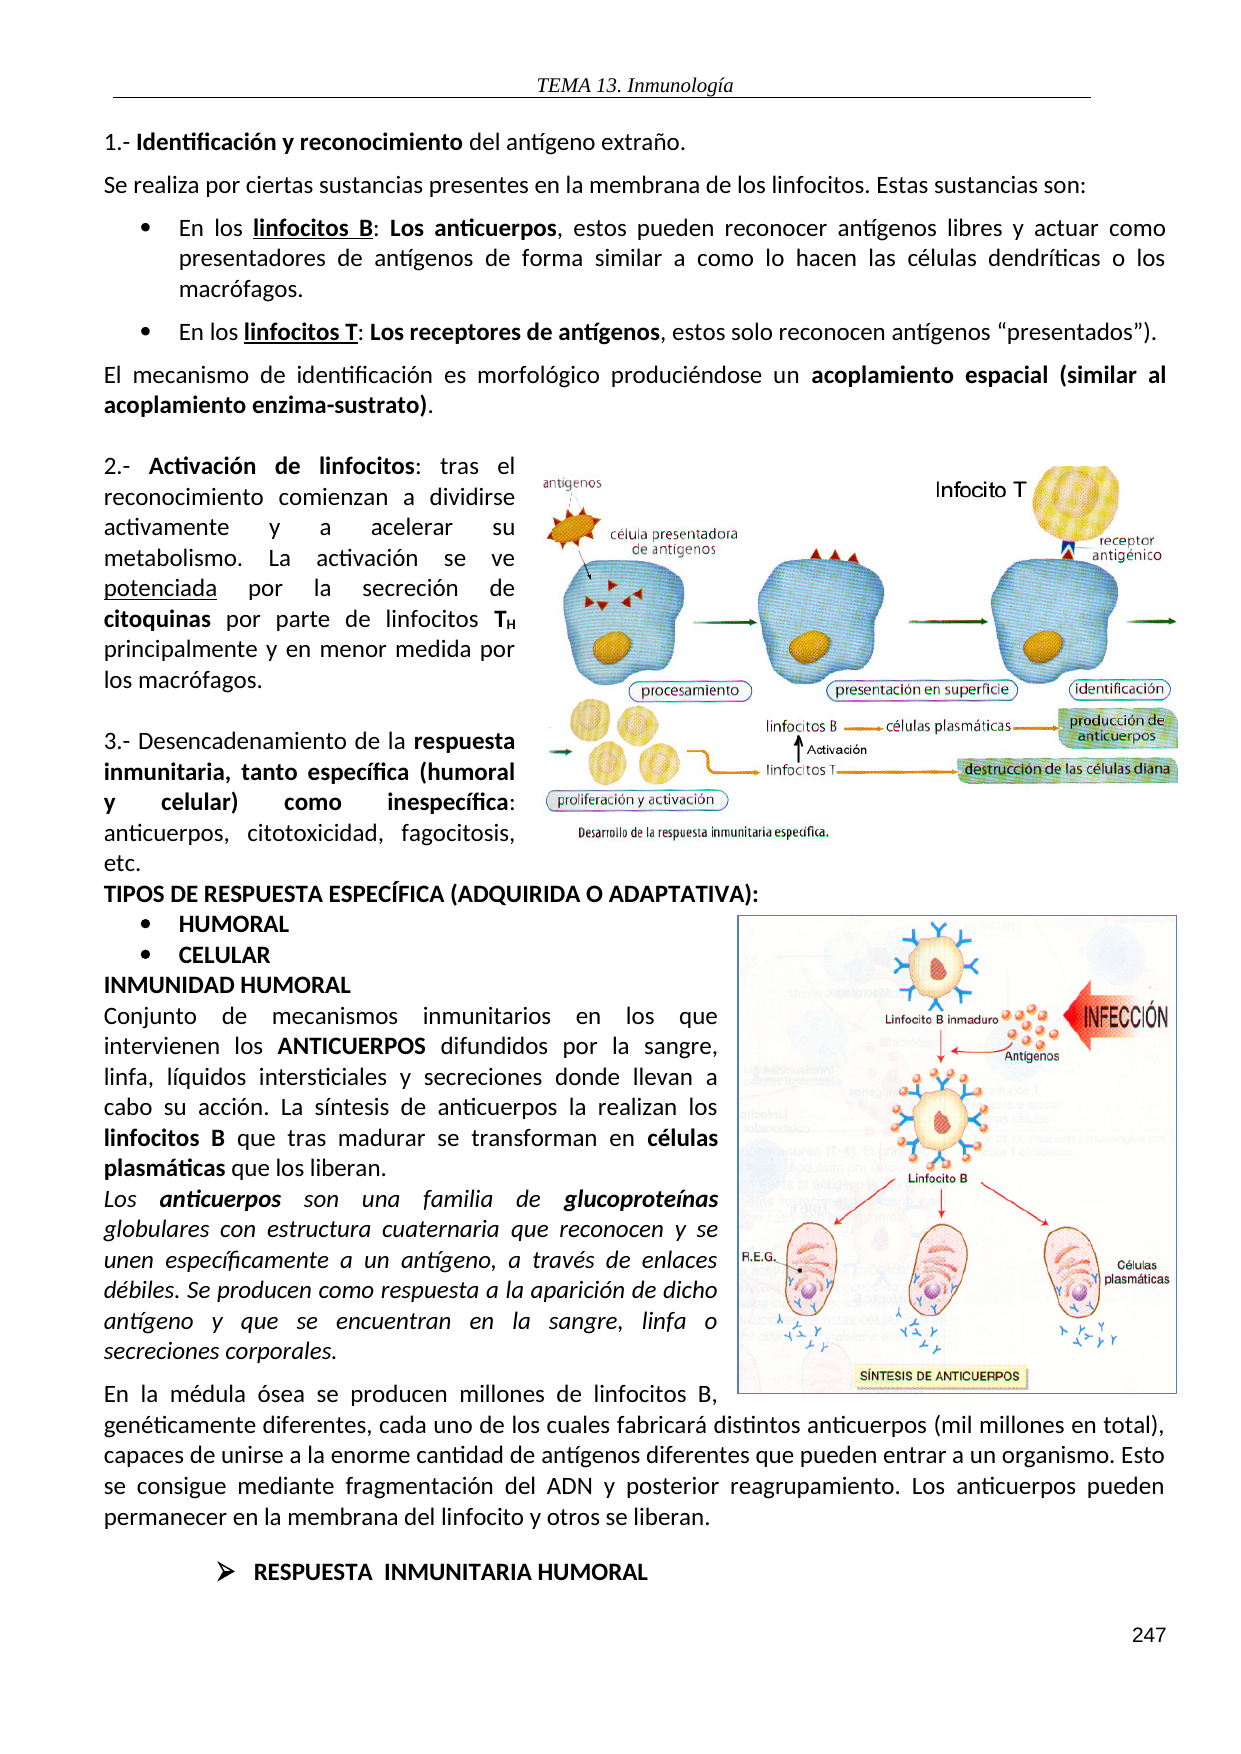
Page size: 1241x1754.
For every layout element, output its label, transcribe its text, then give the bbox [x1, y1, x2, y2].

list Conjunto de mecanismos inmunitarios en los que intervienen los ANTICUERPOS difundidos por la sangre, linfa, líquidos intersticiales y secreciones donde llevan a cabo su acción. La síntesis de anticuerpos la realizan los linfocitos B que tras madurar se transforman en células plasmáticas que los liberan. [103, 1000, 737, 1183]
picture [534, 465, 1179, 861]
text 3.- Desencadenamiento de la respuesta inmunitaria, tanto específica (humoral y celular) como inespecífica: anticuerpos, citotoxicidad, fagocitosis, etc. [103, 725, 1167, 878]
text En la médula ósea se producen millones de linfocitos B, genéticamente diferentes, cada uno de los cuales fabricará distintos anticuerpos (mil millones en total), capaces de unirse a la enorme cantidad de antígenos diferentes que pueden entrar a un organismo. Esto se consigue mediante fragmentación del ADN y posterior reagrupamiento. Los anticuerpos pueden permanecer en la membrana del linfocito y otros se liberan. [103, 1378, 1167, 1531]
text 2.- Activación de linfocitos: tras el reconocimiento comienzan a dividirse activamente y a acelerar su metabolismo. La activación se ve potenciada por la secreción de citoquinas por parte de linfocitos TH principalmente y en menor medida por los macrófagos. [103, 450, 1167, 694]
list En los linfocitos T: Los receptores de antígenos, estos solo reconocen antígenos “presentados”). [141, 316, 1167, 346]
text Los anticuerpos son una familia de glucoproteínas globulares con estructura cuaternaria que reconocen y se unen específicamente a un antígeno, a través de enlaces débiles. Se producen como respuesta a la aparición de dicho antígeno y que se encuentran en la sangre, linfa o secreciones corporales. [103, 1183, 737, 1366]
text 1.- Identificación y reconocimiento del antígeno extraño. [103, 126, 1167, 156]
list CELULAR [141, 939, 737, 969]
picture [739, 916, 1176, 1393]
list En los linfocitos B: Los anticuerpos, estos pueden reconocer antígenos libres y actuar como presentadores de antígenos de forma similar a como lo hacen las células dendríticas o los macrófagos. [141, 212, 1167, 303]
text El mecanismo de identificación es morfológico produciéndose un acoplamiento espacial (similar al acoplamiento enzima-sustrato). [103, 359, 1167, 420]
list HUMORAL [141, 908, 1176, 939]
text INMUNIDAD HUMORAL [103, 969, 737, 1000]
text TIPOS DE RESPUESTA ESPECÍFICA (ADQUIRIDA O ADAPTATIVA): [103, 878, 1167, 908]
text Se realiza por ciertas sustancias presentes en la membrana de los linfocitos. Estas sustancias son: [103, 169, 1167, 199]
subtitle RESPUESTA INMUNITARIA HUMORAL [216, 1556, 1167, 1587]
